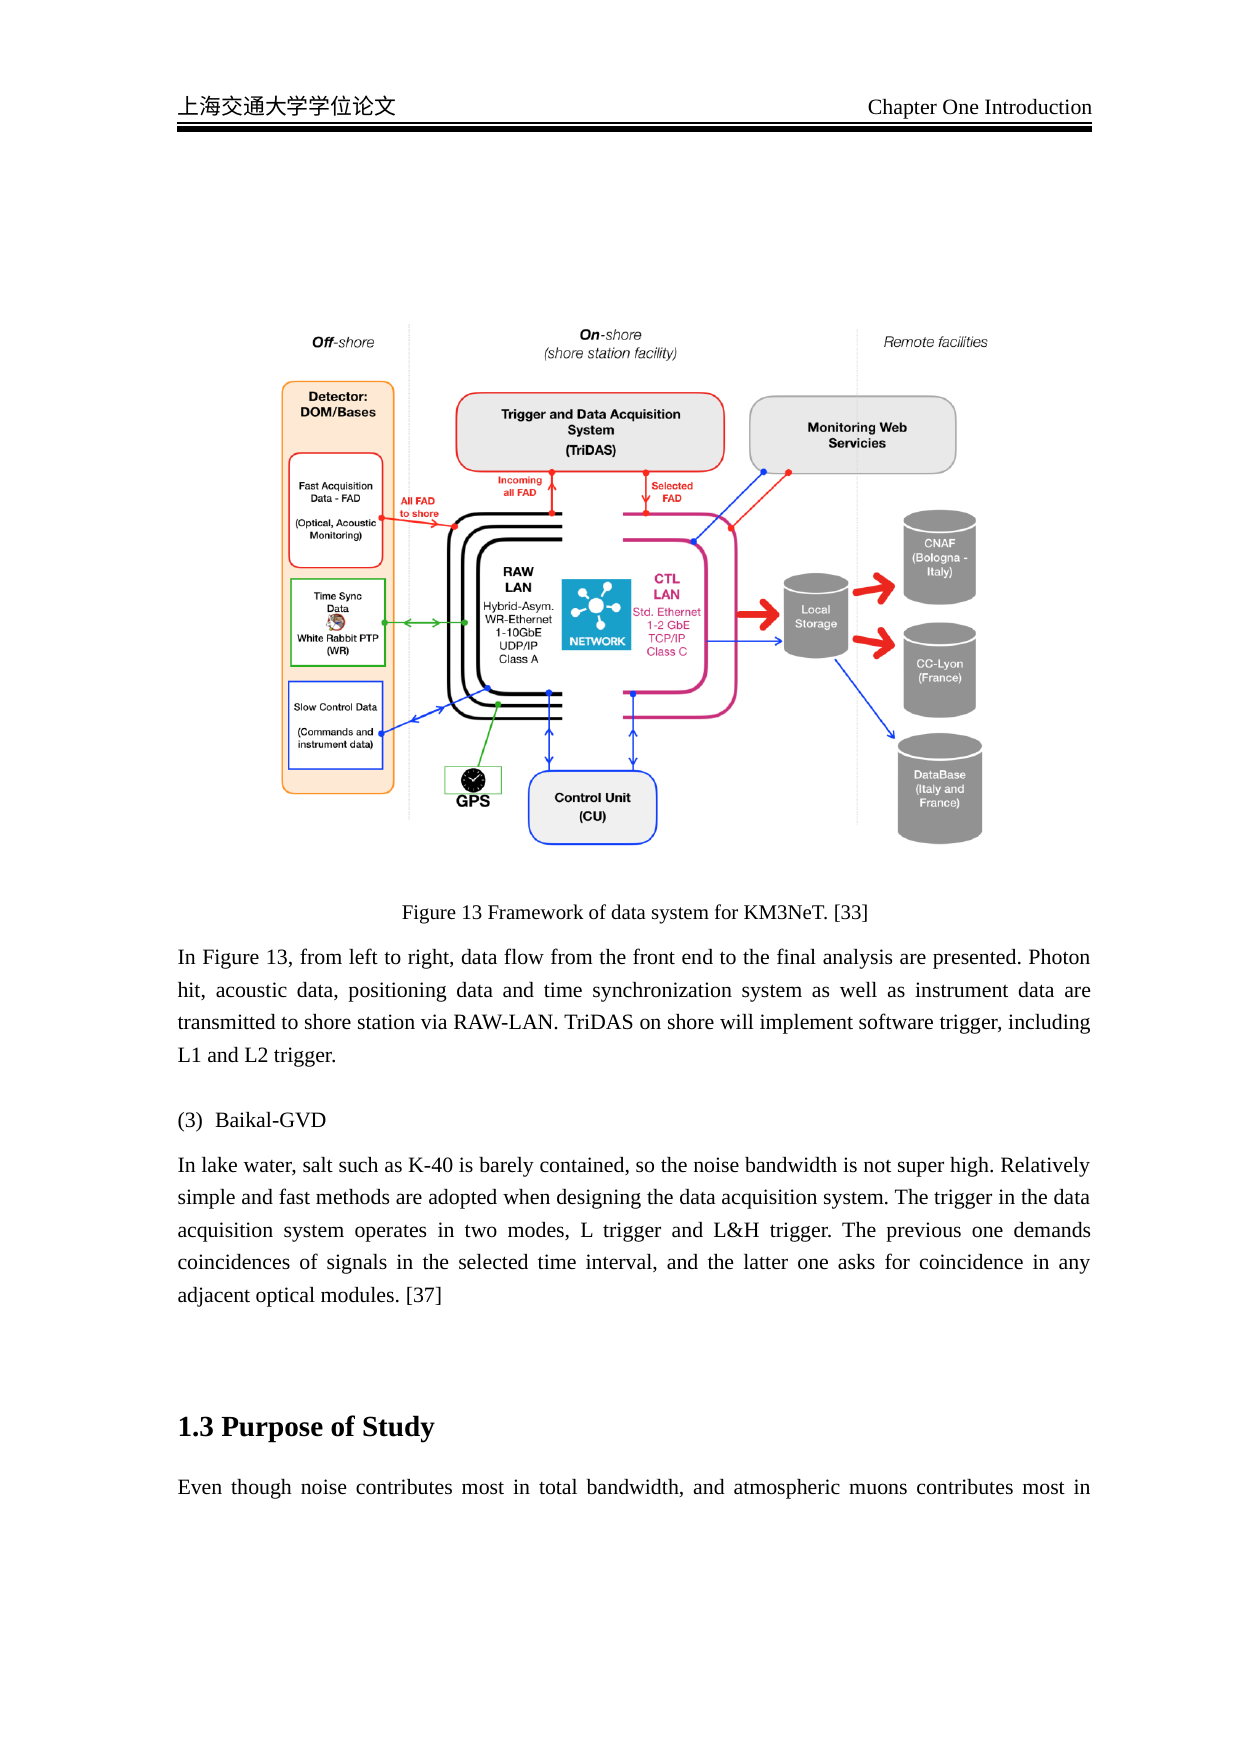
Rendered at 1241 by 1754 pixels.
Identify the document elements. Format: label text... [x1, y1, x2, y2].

text In lake water, salt such as K-40 is barely contained, so the noise bandwidth is not super high. Relatively simple and fast methods are adopted when designing the data acquisition system. The trigger in the data acquisition system operates in two modes, L trigger and L&H trigger. The previous one demands coincidences of signals in the selected time interval, and the latter one asks for coincidence in any adjacent optical modules. [37] [177, 1148, 1092, 1311]
picture [259, 311, 1010, 869]
subtitle 1.3 Purpose of Study [177, 1393, 1092, 1458]
text In Figure 13, from left to right, data flow from the front end to the final analysis are presented. Photon hit, acoustic data, positioning data and time synchronization system as well as instrument data are transmitted to shore station via RAW-LAN. TriDAS on shore will implement software trigger, including L1 and L2 trigger. [177, 941, 1092, 1071]
list Baikal-GVD [177, 1103, 1092, 1136]
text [177, 1471, 1092, 1503]
